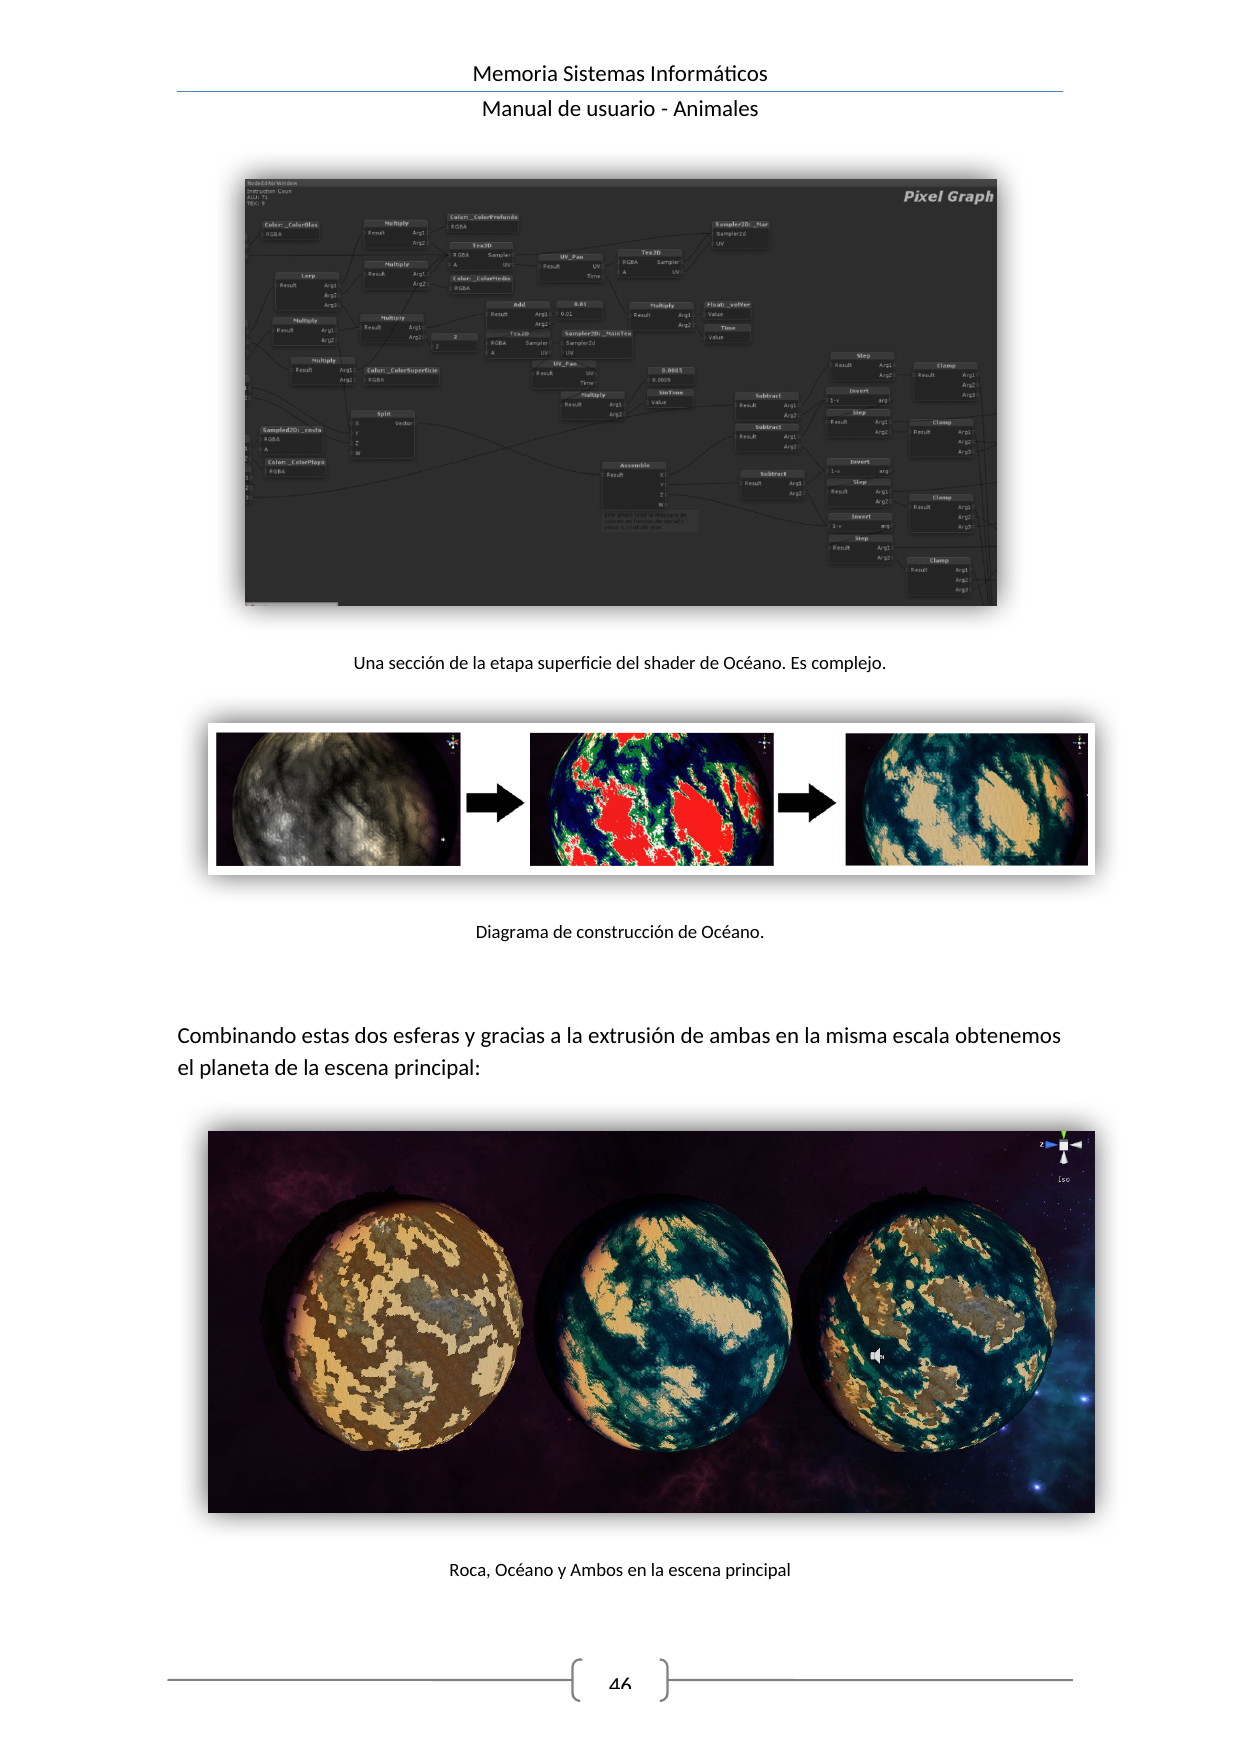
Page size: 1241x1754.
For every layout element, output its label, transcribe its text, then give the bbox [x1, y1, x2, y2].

picture [245, 179, 997, 606]
text Combinando estas dos esferas y gracias a la extrusión de ambas en la misma escala obtenemos el planeta de la escena principal: [177, 1021, 1063, 1081]
text Roca, Océano y Ambos en la escena principal [177, 1559, 1063, 1582]
picture [208, 1131, 1095, 1513]
text Diagrama de construcción de Océano. [177, 921, 1063, 944]
picture [208, 723, 1095, 875]
text Una sección de la etapa superficie del shader de Océano. Es complejo. [177, 652, 1063, 674]
